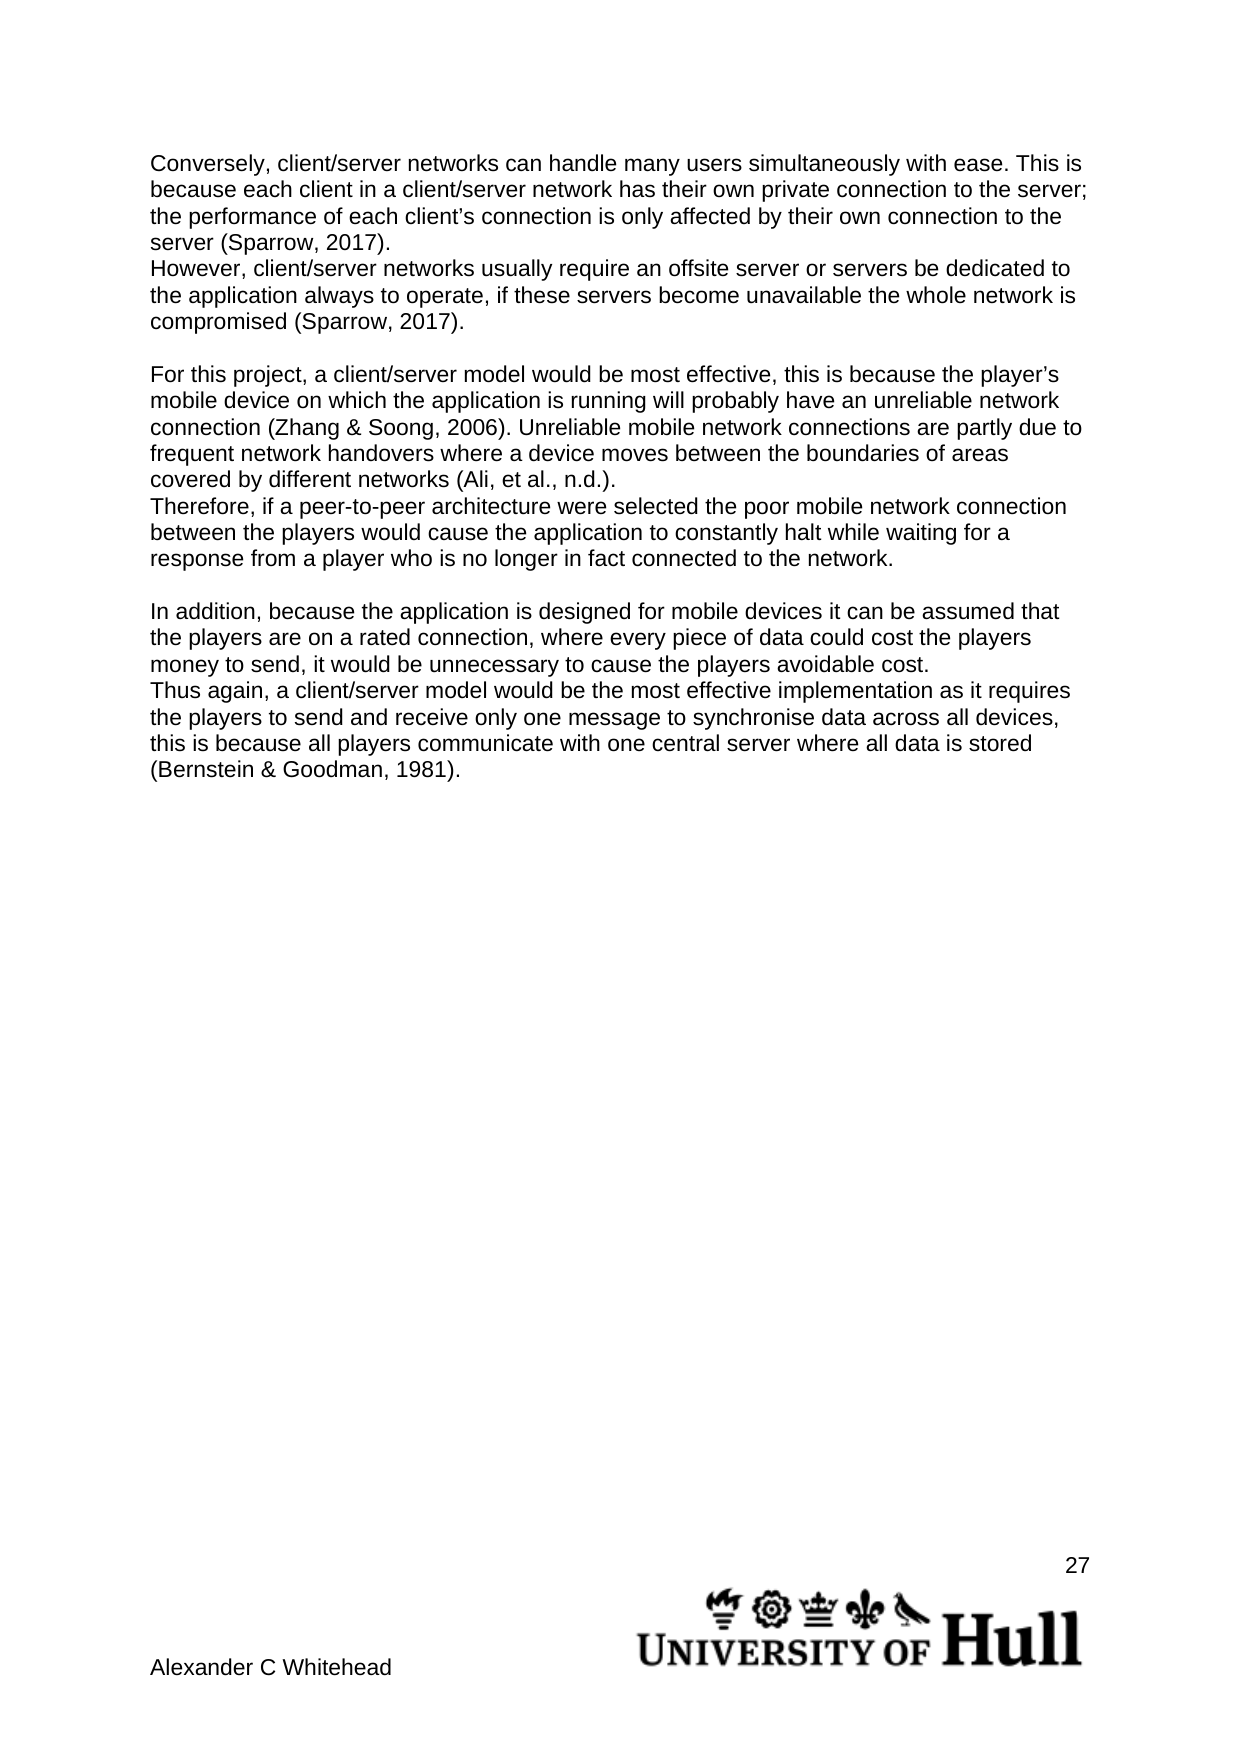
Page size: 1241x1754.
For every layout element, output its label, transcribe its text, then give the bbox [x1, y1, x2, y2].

text Conversely, client/server networks can handle many users simultaneously with ease. This is because each client in a client/server network has their own private connection to the server; the performance of each client’s connection is only affected by their own connection to the server . [150, 150, 1090, 255]
picture [630, 1578, 1091, 1676]
text Thus again, a client/server model would be the most effective implementation as it requires the players to send and receive only one message to synchronise data across all devices, this is because all players communicate with one central server where all data is stored . [150, 677, 1090, 782]
text In addition, because the application is designed for mobile devices it can be assumed that the players are on a rated connection, where every piece of data could cost the players money to send, it would be unnecessary to cause the players avoidable cost. [150, 598, 1090, 677]
text For this project, a client/server model would be most effective, this is because the player’s mobile device on which the application is running will probably have an unreliable network connection . Unreliable mobile network connections are partly due to frequent network handovers where a device moves between the boundaries of areas covered by different networks . [150, 361, 1090, 493]
text However, client/server networks usually require an offsite server or servers be dedicated to the application always to operate, if these servers become unavailable the whole network is compromised . [150, 255, 1090, 334]
text Therefore, if a peer-to-peer architecture were selected the poor mobile network connection between the players would cause the application to constantly halt while waiting for a response from a player who is no longer in fact connected to the network. [150, 493, 1090, 572]
